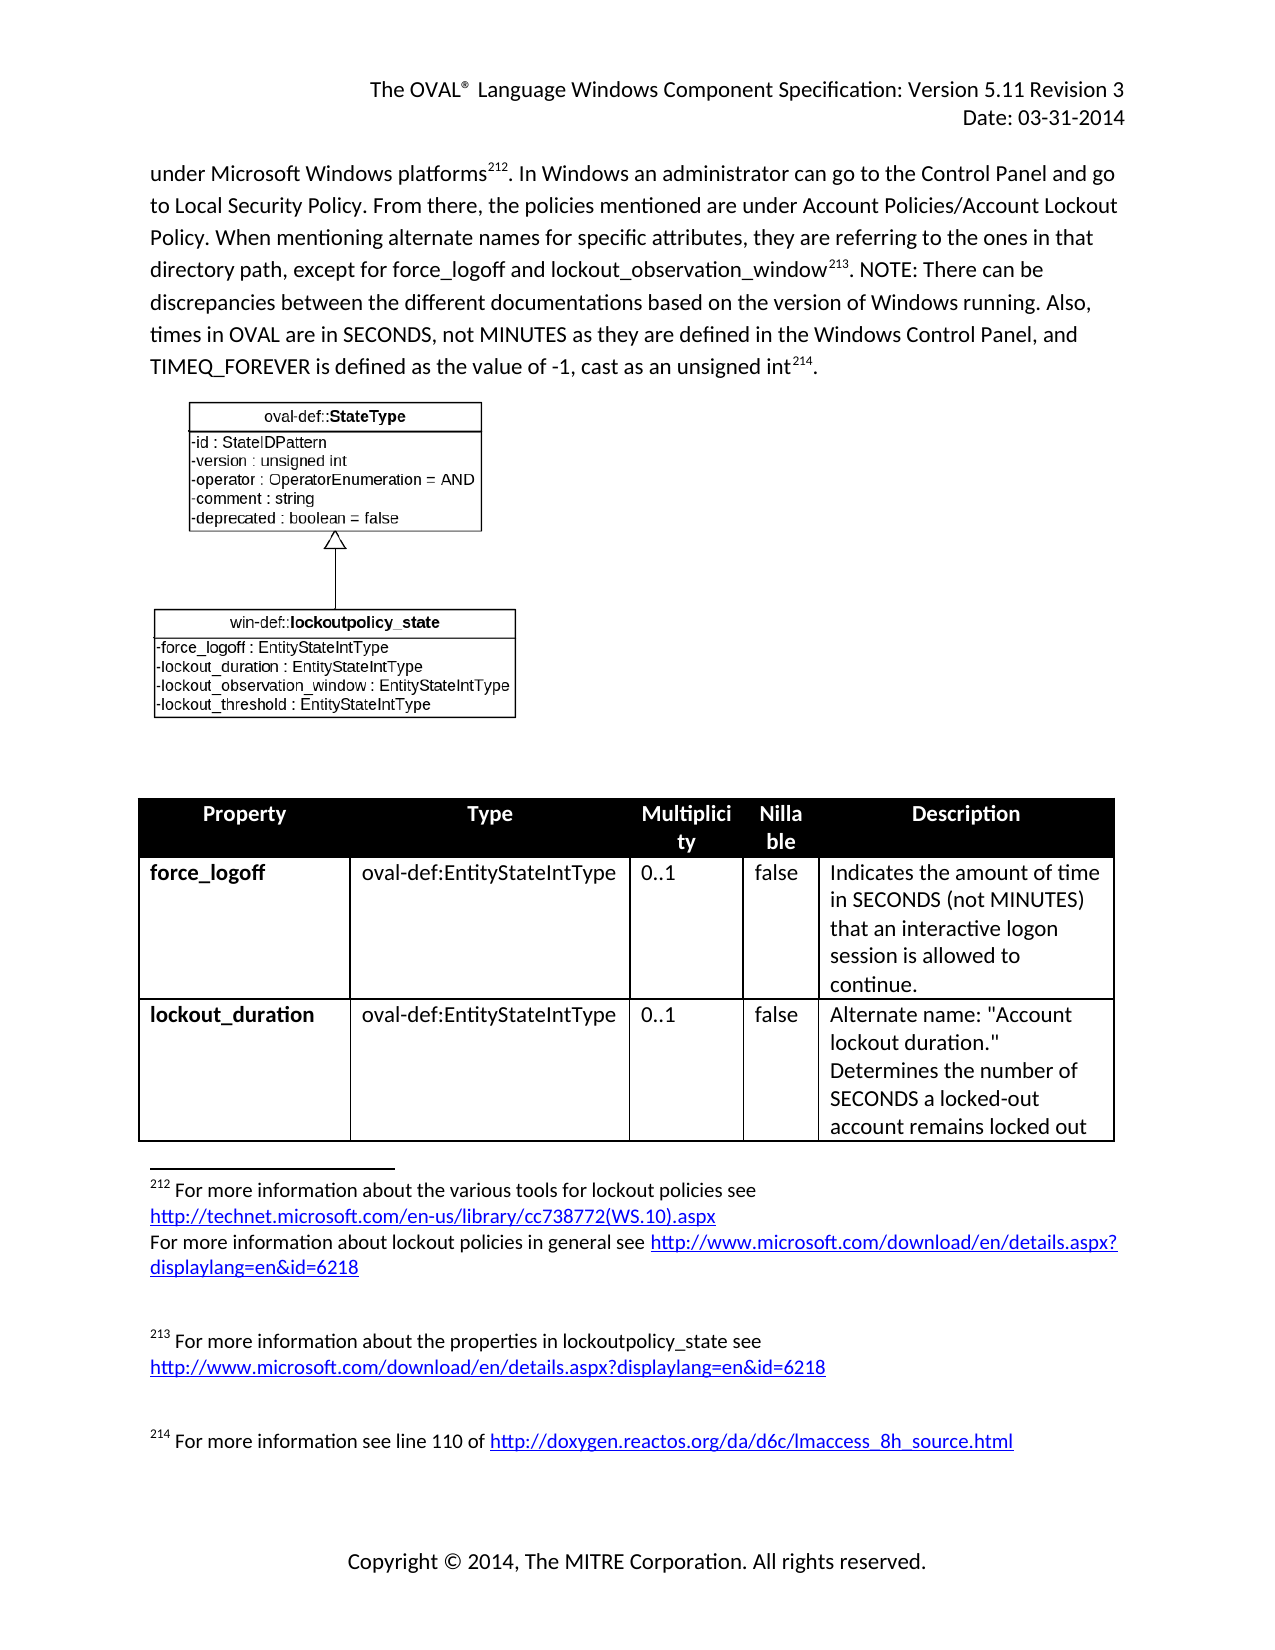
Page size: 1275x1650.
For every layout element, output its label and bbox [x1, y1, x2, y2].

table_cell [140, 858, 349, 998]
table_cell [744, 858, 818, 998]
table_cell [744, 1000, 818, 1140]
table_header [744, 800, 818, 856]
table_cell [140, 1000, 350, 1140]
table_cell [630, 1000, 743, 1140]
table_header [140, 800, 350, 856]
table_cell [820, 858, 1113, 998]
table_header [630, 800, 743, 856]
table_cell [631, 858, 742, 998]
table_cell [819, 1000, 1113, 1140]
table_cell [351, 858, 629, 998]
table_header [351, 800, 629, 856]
text [150, 159, 1125, 719]
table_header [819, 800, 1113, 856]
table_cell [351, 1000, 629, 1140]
